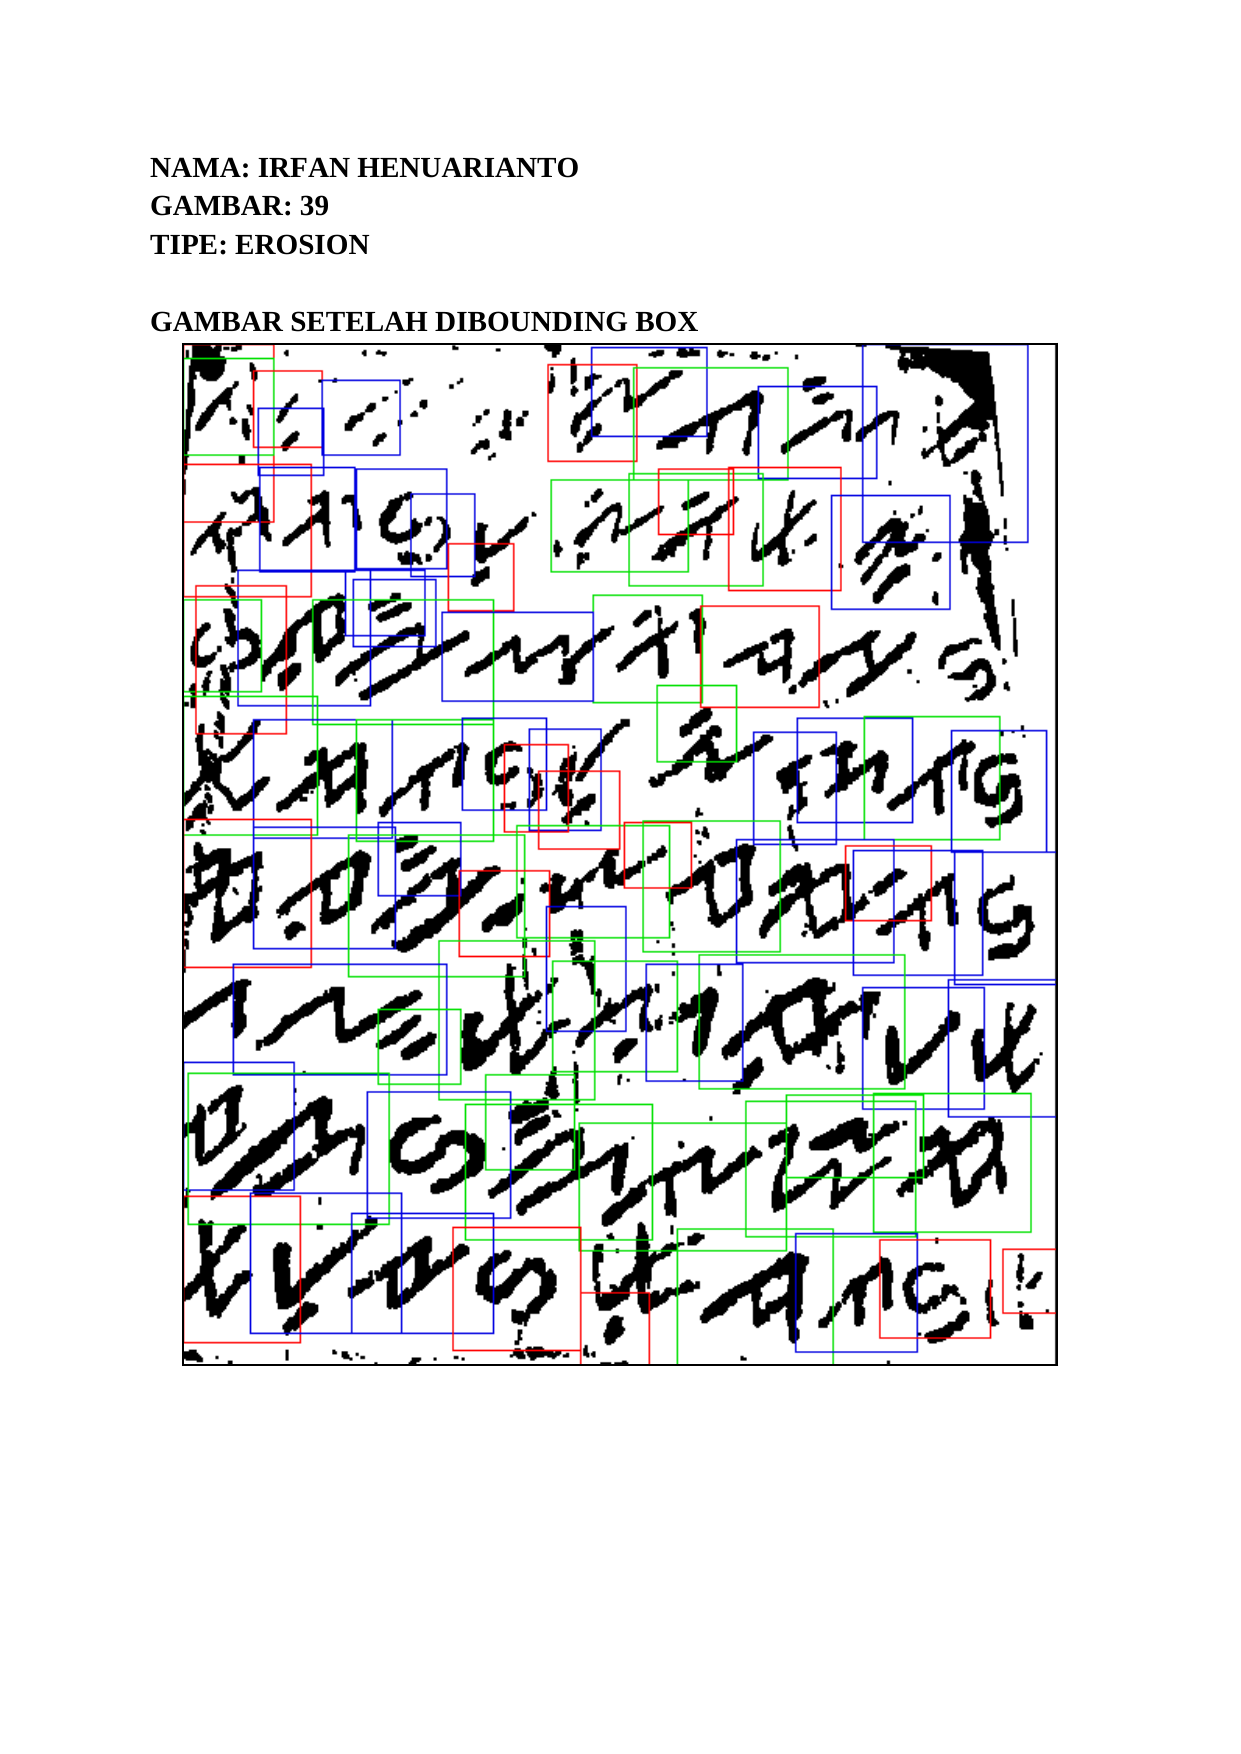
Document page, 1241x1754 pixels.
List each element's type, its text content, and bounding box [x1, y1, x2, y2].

text GAMBAR: 39 [150, 188, 1090, 222]
text GAMBAR SETELAH DIBOUNDING BOX [150, 304, 1090, 338]
text TIPE: EROSION [150, 227, 1090, 261]
text NAMA: IRFAN HENUARIANTO [150, 150, 1090, 183]
picture [184, 345, 1056, 1364]
